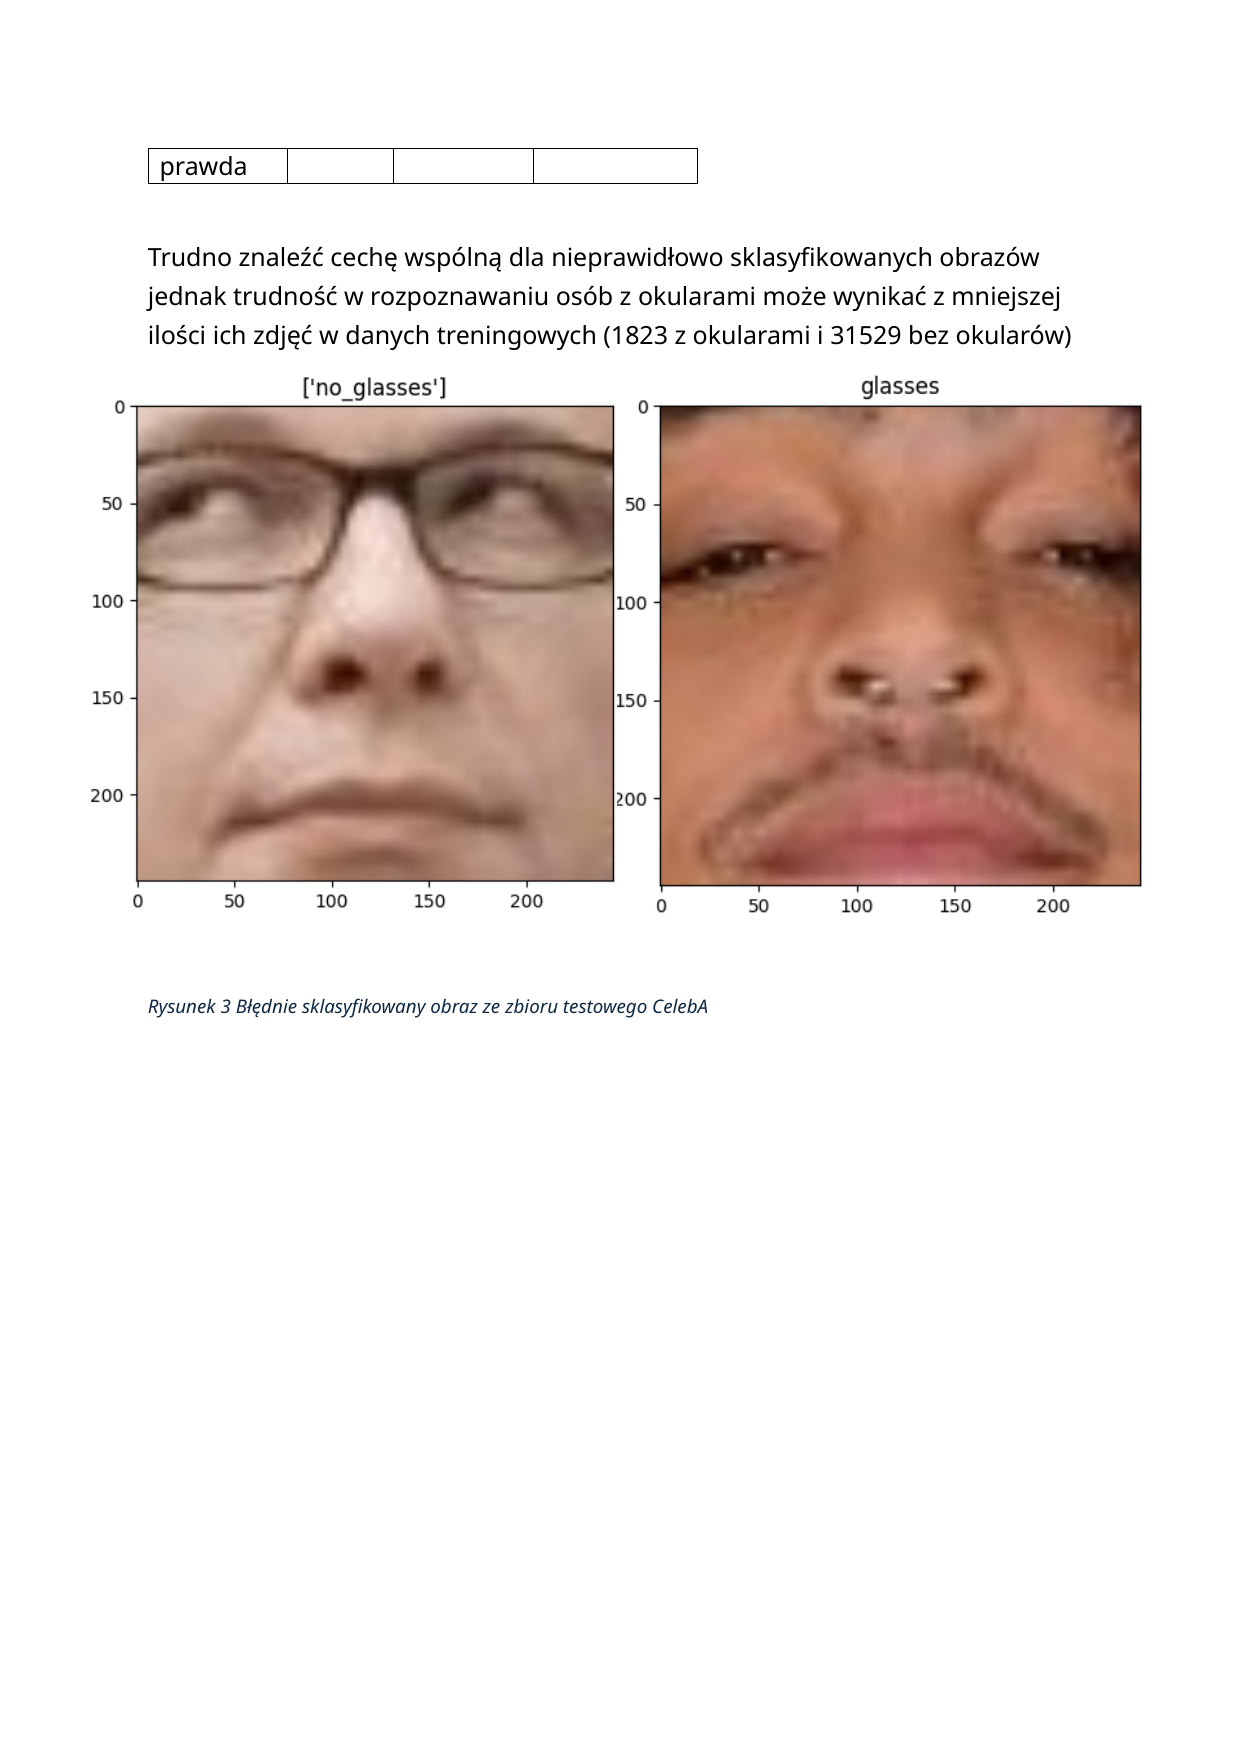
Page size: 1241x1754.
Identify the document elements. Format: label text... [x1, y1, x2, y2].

table_cell [394, 149, 533, 183]
table_cell prawda [149, 149, 287, 183]
table_cell [534, 149, 697, 183]
text Trudno znaleźć cechę wspólną dla nieprawidłowo sklasyfikowanych obrazów jednak trudność w rozpoznawaniu osób z okularami może wynikać z mniejszej ilości ich zdjęć w danych treningowych (1823 z okularami i 31529 bez okularów) [148, 239, 1093, 352]
picture [90, 374, 1146, 921]
text Rysunek 3 Błędnie sklasyfikowany obraz ze zbioru testowego CelebA [148, 993, 1093, 1018]
table_cell [288, 149, 393, 183]
